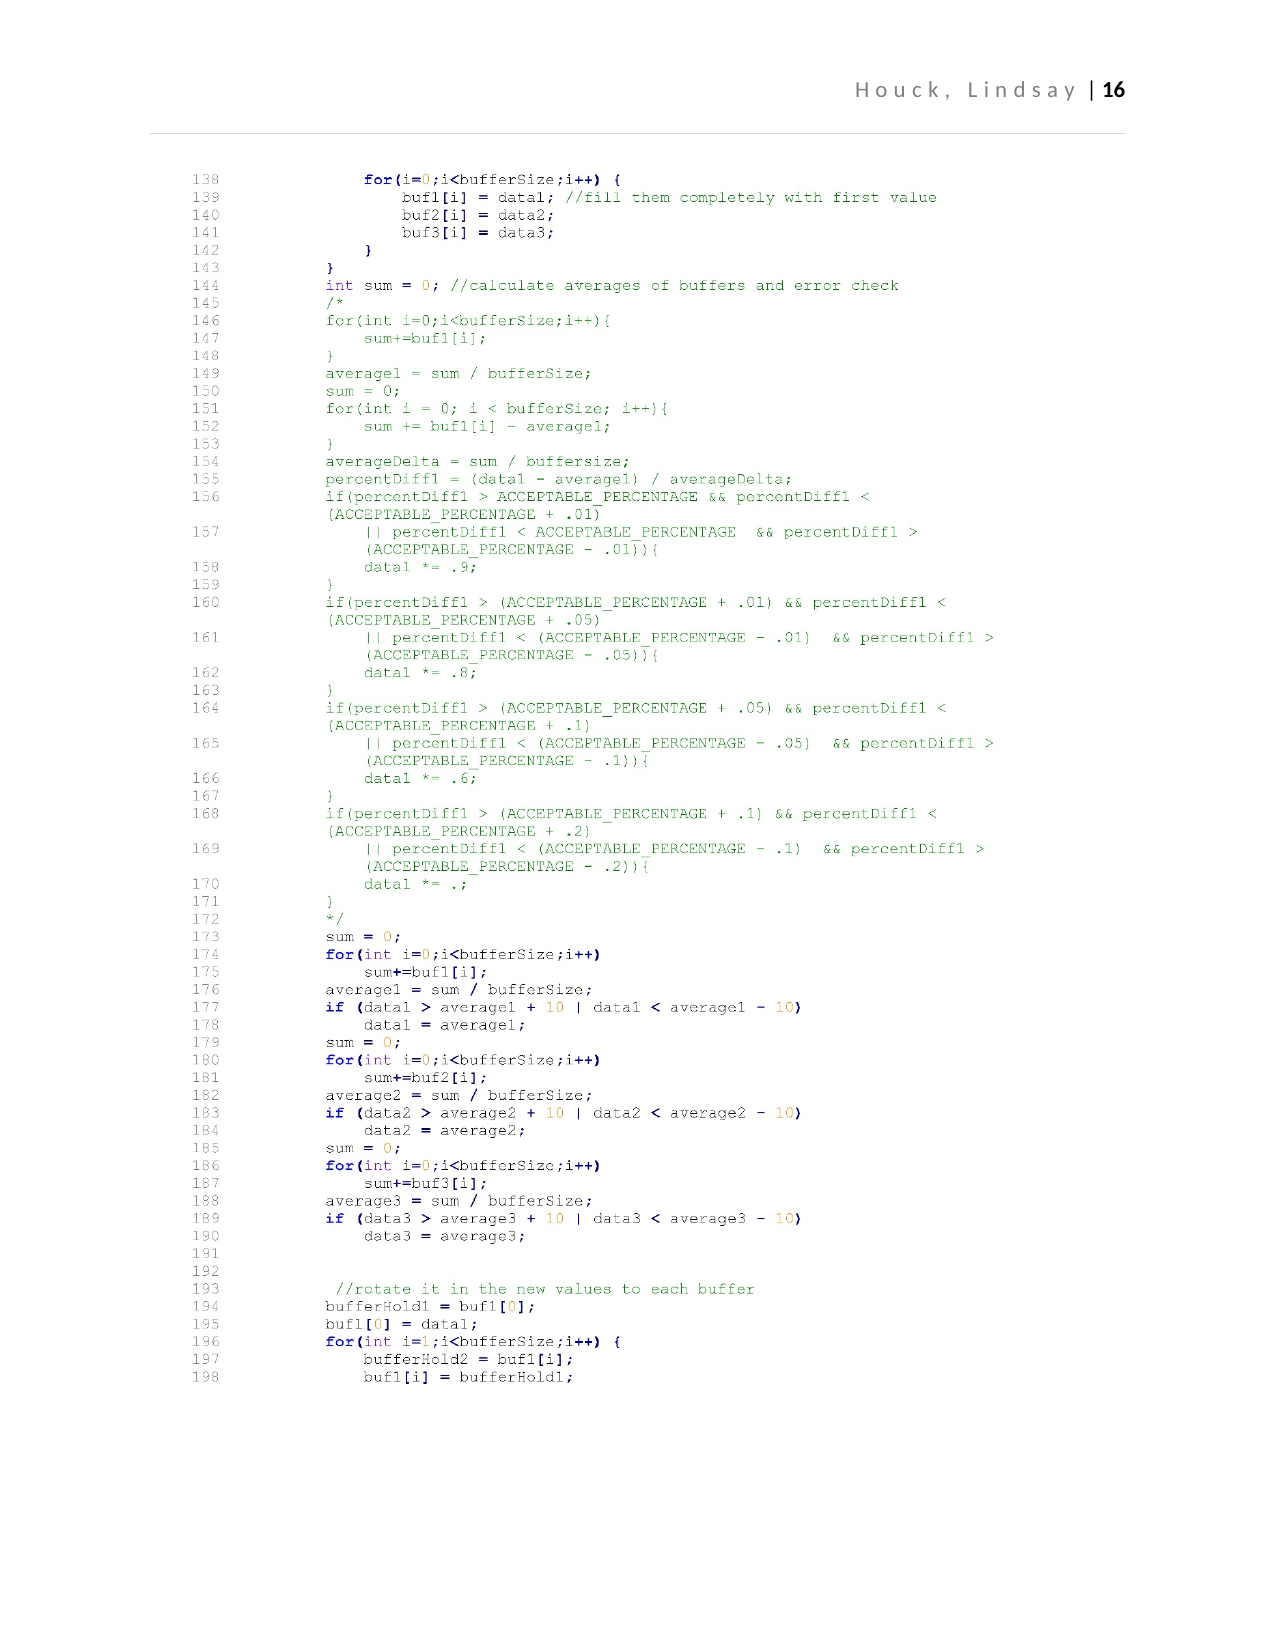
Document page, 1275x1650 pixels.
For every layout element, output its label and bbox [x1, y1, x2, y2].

picture [150, 150, 1125, 1412]
